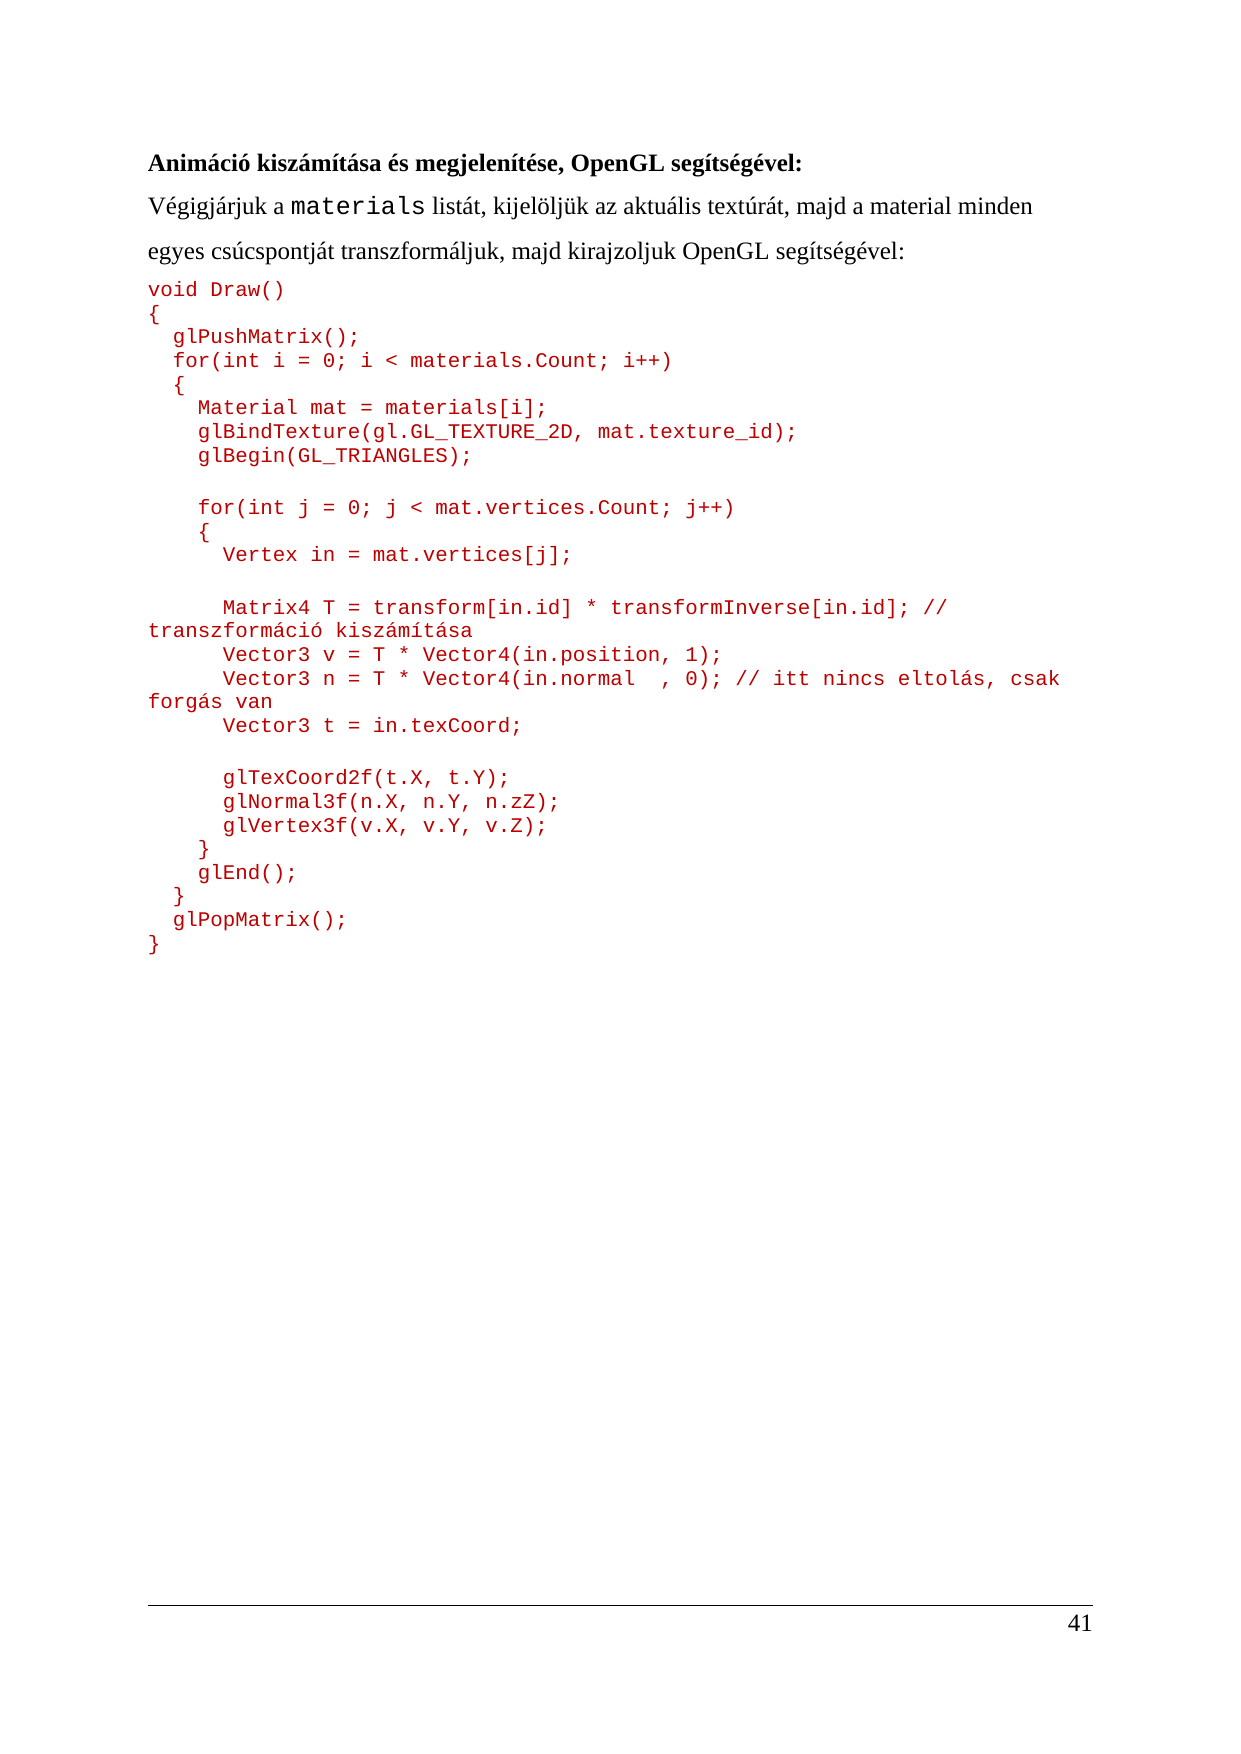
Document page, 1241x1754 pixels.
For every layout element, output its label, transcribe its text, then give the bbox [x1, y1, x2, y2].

text Material mat = materials[i]; [148, 397, 1093, 421]
text glEnd(); [148, 862, 1093, 886]
text for(int i = 0; i < materials.Count; i++) [148, 350, 1093, 374]
text Végigjárjuk a materials listát, kijelöljük az aktuális textúrát, majd a material minden egyes csúcspontját transzformáljuk, majd kirajzoljuk OpenGL segítségével: [148, 191, 1093, 265]
text glBindTexture(gl.GL_TEXTURE_2D, mat.texture_id); [148, 421, 1093, 444]
text glPopMatrix(); [148, 909, 1093, 933]
text Vector3 t = in.texCoord; [148, 715, 1093, 738]
text Matrix4 T = transform[in.id] * transformInverse[in.id]; // transzformáció kiszámítása [148, 597, 1093, 644]
text glNormal3f(n.X, n.Y, n.zZ); [148, 791, 1093, 814]
text void Draw() [148, 279, 1093, 303]
text { [148, 521, 1093, 544]
text glTexCoord2f(t.X, t.Y); [148, 767, 1093, 791]
text Animáció kiszámítása és megjelenítése, OpenGL segítségével: [148, 148, 1093, 176]
text glBegin(GL_TRIANGLES); [148, 444, 1093, 468]
text Vector3 n = T * Vector4(in.normal , 0); // itt nincs eltolás, csak forgás van [148, 668, 1093, 715]
text } [148, 933, 1093, 956]
text for(int j = 0; j < mat.vertices.Count; j++) [148, 497, 1093, 521]
text { [148, 374, 1093, 397]
text } [148, 838, 1093, 862]
text { [148, 303, 1093, 326]
text Vector3 v = T * Vector4(in.position, 1); [148, 644, 1093, 668]
text Vertex in = mat.vertices[j]; [148, 544, 1093, 568]
text } [148, 886, 1093, 909]
text glVertex3f(v.X, v.Y, v.Z); [148, 814, 1093, 838]
text glPushMatrix(); [148, 326, 1093, 350]
